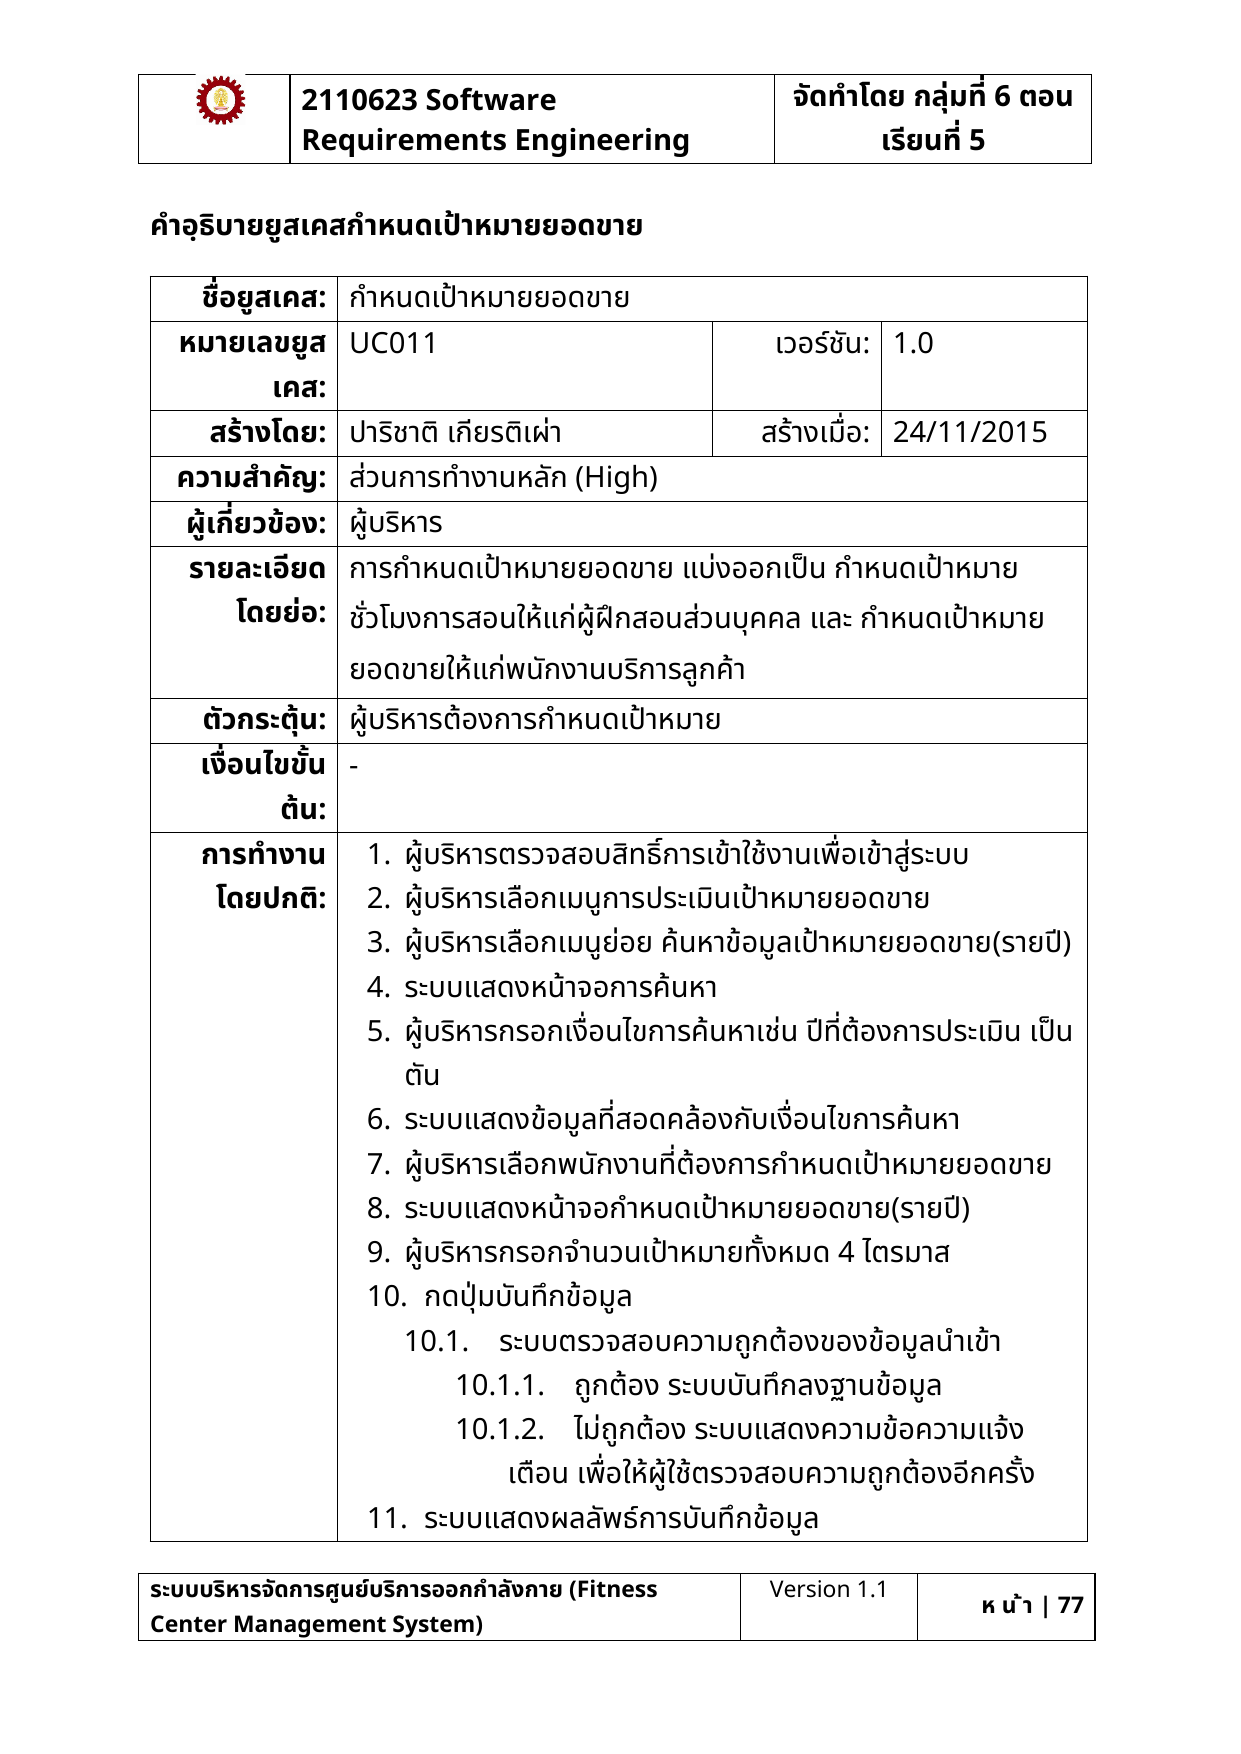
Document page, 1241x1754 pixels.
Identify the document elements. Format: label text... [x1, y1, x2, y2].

table_cell เวอร์ชัน: [713, 322, 881, 410]
table_header กำหนดเป้าหมายยอดขาย [338, 277, 1087, 321]
table_cell หมายเลขยูสเคส: [151, 322, 337, 410]
table_cell ปาริชาติ เกียรติเผ่า [338, 411, 712, 456]
table_cell ส่วนการทำงานหลัก (High) [338, 457, 1087, 501]
table_cell ผู้เกี่ยวข้อง: [151, 502, 337, 546]
table_cell ผู้บริหารต้องการกำหนดเป้าหมาย [338, 699, 1087, 743]
table_cell UC011 [338, 322, 712, 410]
text คำอฺธิบายยูสเคสกำหนดเป้าหมายยอดขาย [150, 204, 1090, 248]
table_cell ตัวกระตุ้น: [151, 699, 337, 743]
table_cell การกำหนดเป้าหมายยอดขาย แบ่งออกเป็น กำหนดเป้าหมายชั่วโมงการสอนให้แก่ผู้ฝึกสอนส่วนบุคคล และ กำหนดเป้าหมายยอดขายให้แก่พนักงานบริการลูกค้า [338, 547, 1087, 697]
table_cell การทำงานโดยปกติ: [151, 833, 337, 1541]
table_cell - [338, 744, 1087, 832]
table_cell เงื่อนไขขั้นต้น: [151, 744, 337, 832]
table_cell รายละเอียดโดยย่อ: [151, 547, 337, 697]
table_cell ผู้บริหาร [338, 502, 1087, 546]
table_cell 1.0 [882, 322, 1087, 410]
table_cell สร้างเมื่อ: [713, 411, 881, 456]
picture [195, 74, 246, 125]
table_cell 24/11/2015 [882, 411, 1087, 456]
table_cell สร้างโดย: [151, 411, 337, 456]
table_header ชื่อยูสเคส: [151, 277, 337, 321]
table_cell ความสำคัญ: [151, 457, 337, 501]
table_cell ผู้บริหารตรวจสอบสิทธิ์การเข้าใช้งานเพื่อเข้าสู่ระบบ ผู้บริหารเลือกเมนูการประเมินเป้าหมายยอดขาย ผู้บริหารเลือกเมนูย่อย ค้นหาข้อมูลเป้าหมายยอดขาย(รายปี) ระบบแสดงหน้าจอการค้นหา ผู้บริหารกรอกเงื่อนไขการค้นหาเช่น ปีที่ต้องการประเมิน เป็นตัน ระบบแสดงข้อมูลที่สอดคล้องกับเงื่อนไขการค้นหา ผู้บริหารเลือกพนักงานที่ต้องการกำหนดเป้าหมายยอดขาย ระบบแสดงหน้าจอกำหนดเป้าหมายยอดขาย(รายปี) ผู้บริหารกรอกจำนวนเป้าหมายทั้งหมด 4 ไตรมาส กดปุ่มบันทึกข้อมูล ระบบตรวจสอบความถูกต้องของข้อมูลนำเข้า ถูกต้อง ระบบบันทึกลงฐานข้อมูล ไม่ถูกต้อง ระบบแสดงความข้อความแจ้งเตือน เพื่อให้ผู้ใช้ตรวจสอบความถูกต้องอีกครั้ง ระบบแสดงผลลัพธ์การบันทึกข้อมูล [338, 833, 1087, 1541]
